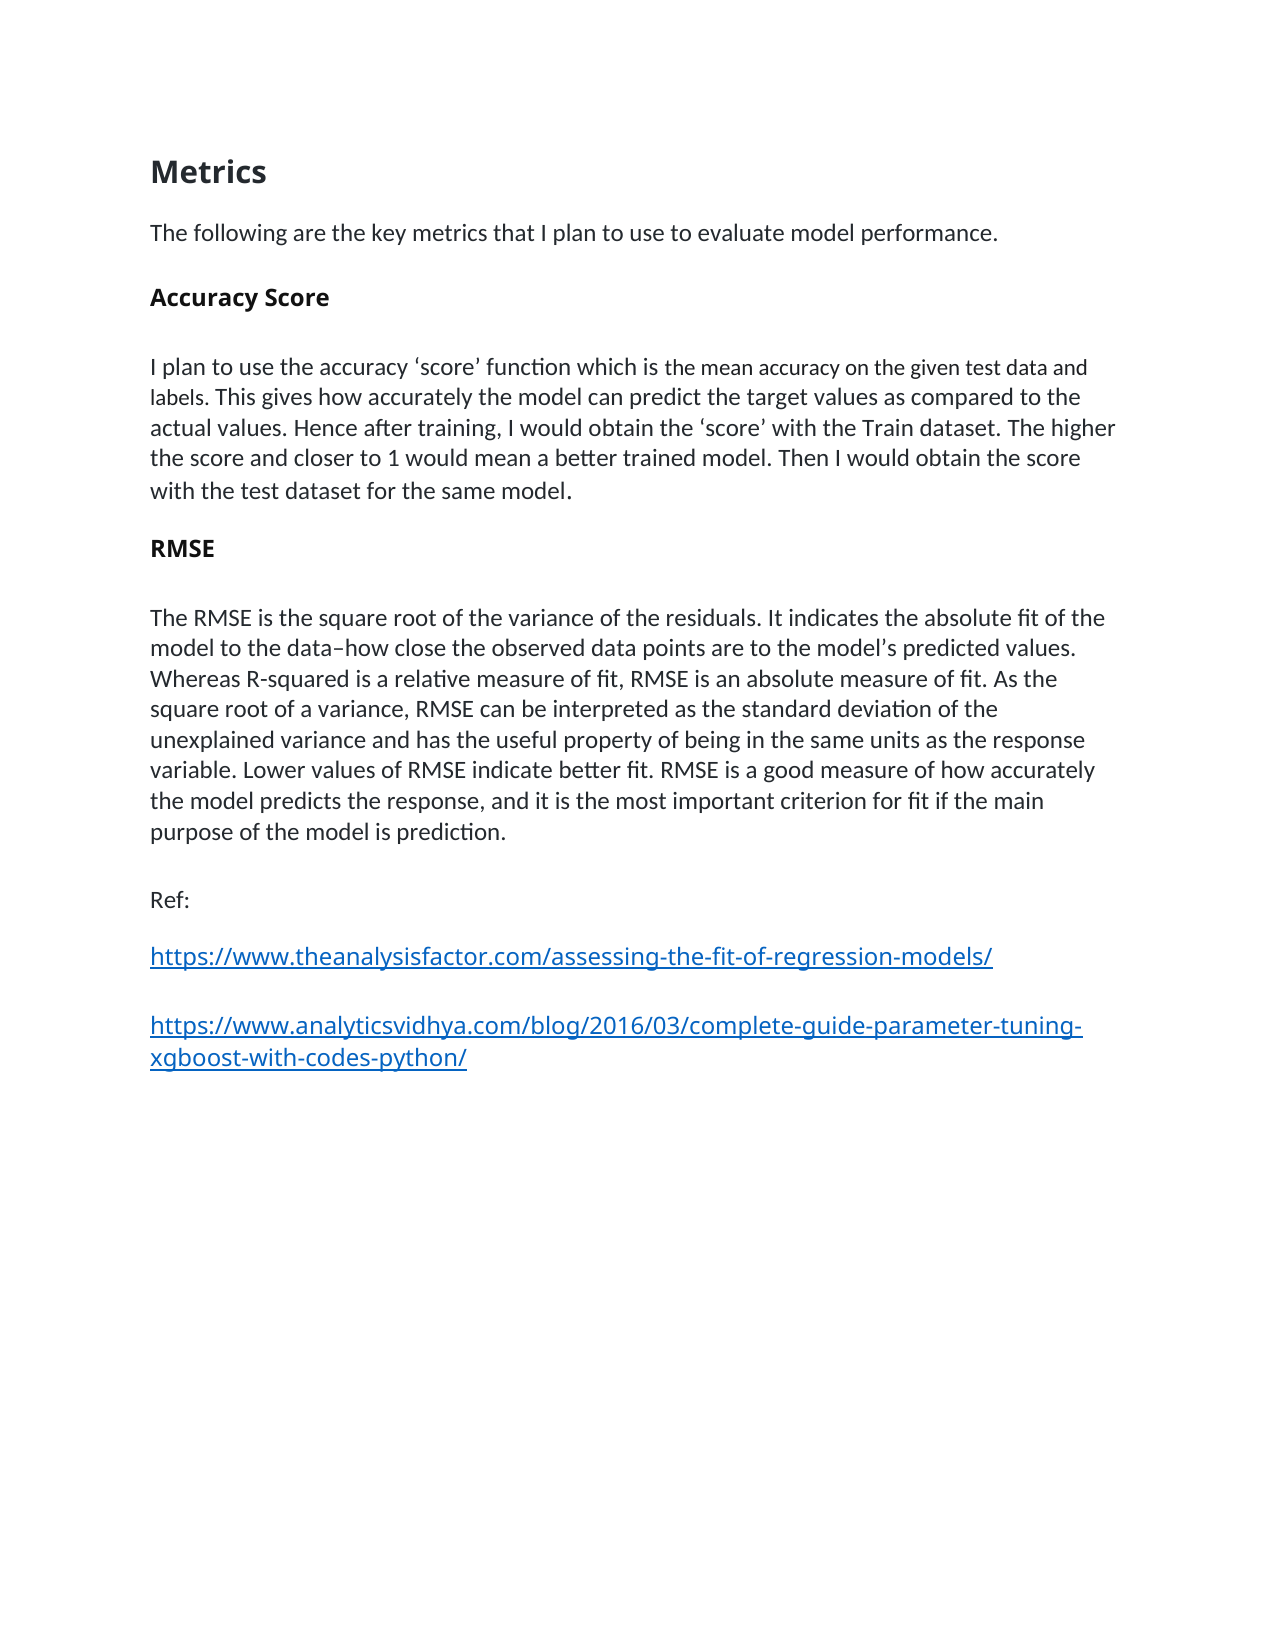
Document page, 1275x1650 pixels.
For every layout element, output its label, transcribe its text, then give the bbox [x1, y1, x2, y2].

text Accuracy Score [150, 281, 1125, 313]
text https://www.theanalysisfactor.com/assessing-the-fit-of-regression-models/ [150, 939, 1125, 972]
text I plan to use the accuracy ‘score’ function which is the mean accuracy on the given test data and labels. This gives how accurately the model can predict the target values as compared to the actual values. Hence after training, I would obtain the ‘score’ with the Train dataset. The higher the score and closer to 1 would mean a better trained model. Then I would obtain the score with the test dataset for the same model. [150, 351, 1125, 507]
text https://www.analyticsvidhya.com/blog/2016/03/complete-guide-parameter-tuning-xgboost-with-codes-python/ [150, 1008, 1125, 1074]
text The RMSE is the square root of the variance of the residuals. It indicates the absolute fit of the model to the data–how close the observed data points are to the model’s predicted values. Whereas R-squared is a relative measure of fit, RMSE is an absolute measure of fit. As the square root of a variance, RMSE can be interpreted as the standard deviation of the unexplained variance and has the useful property of being in the same units as the response variable. Lower values of RMSE indicate better fit. RMSE is a good measure of how accurately the model predicts the response, and it is the most important criterion for fit if the main purpose of the model is prediction. [150, 602, 1125, 846]
text The following are the key metrics that I plan to use to evaluate model performance. [150, 218, 1125, 248]
text Metrics [150, 150, 1125, 193]
text RMSE [150, 532, 1125, 564]
text Ref: [150, 884, 1125, 914]
